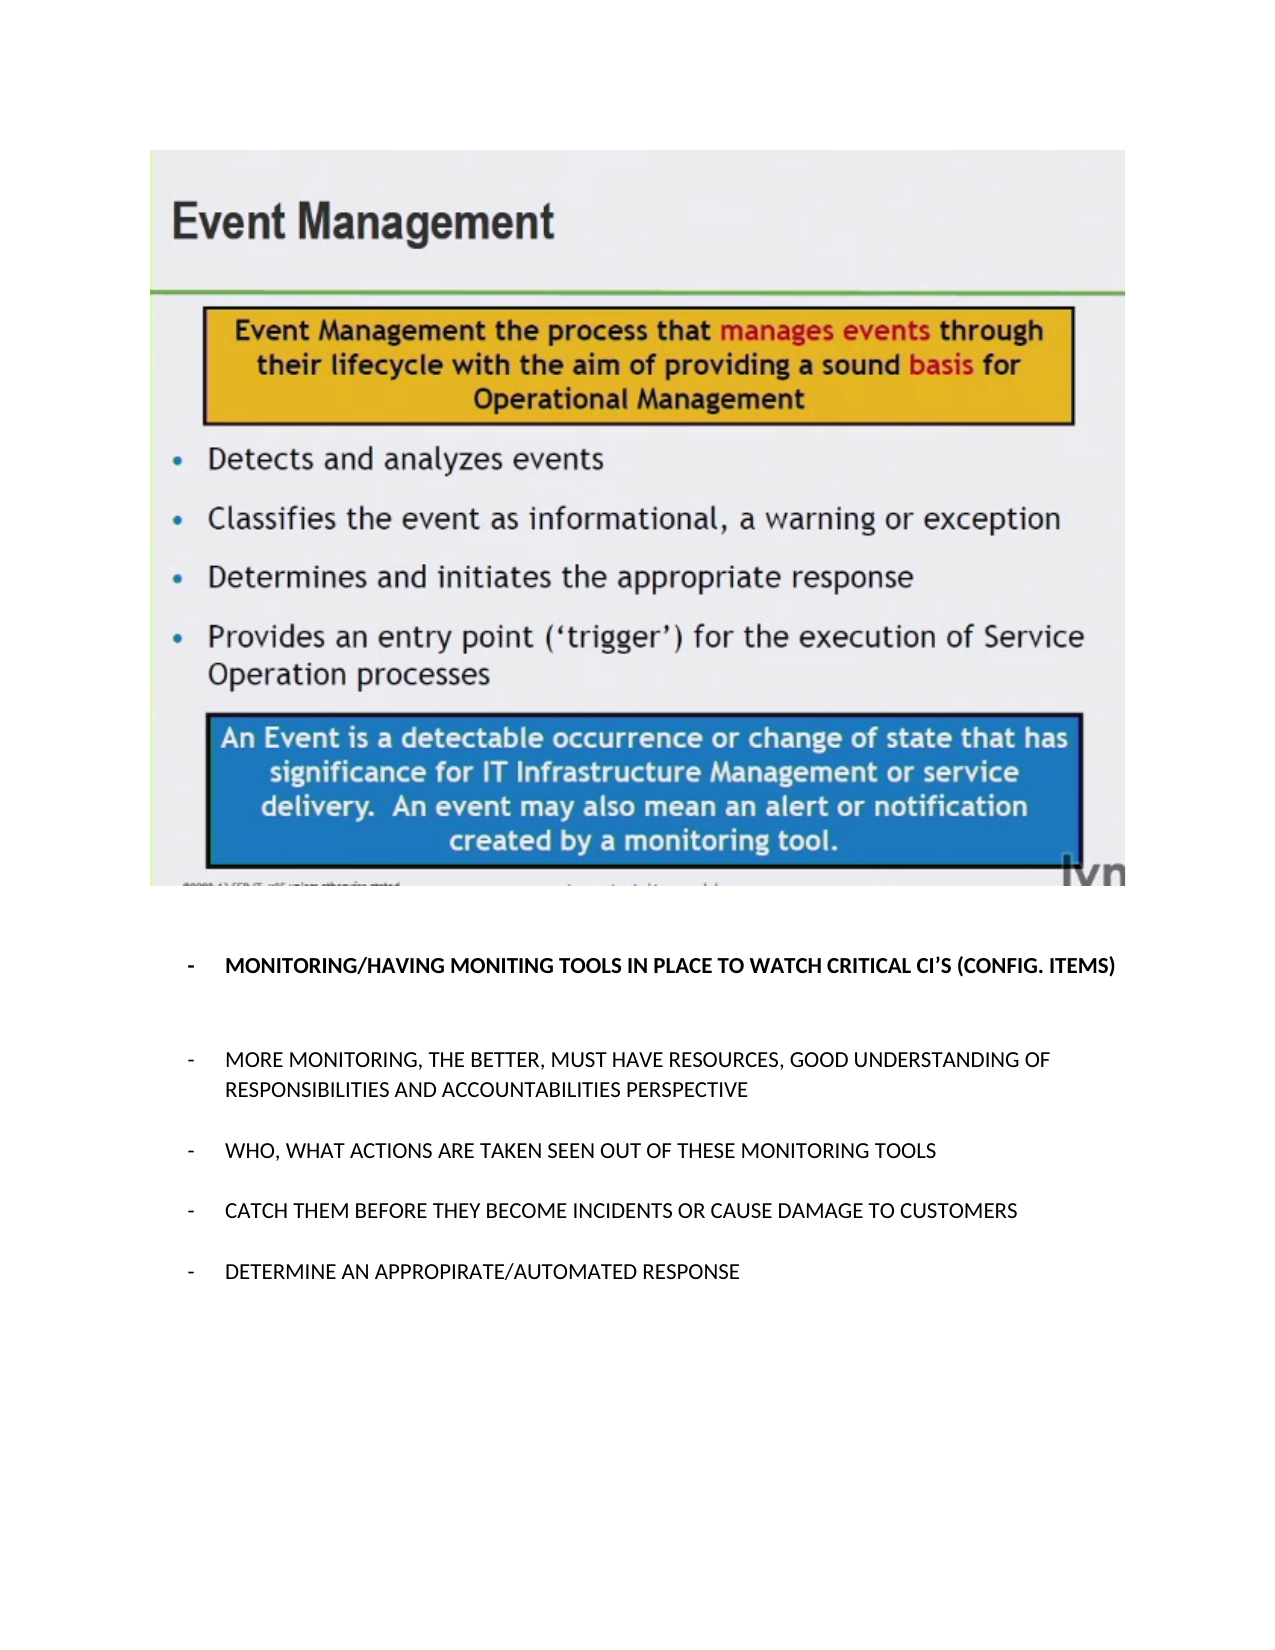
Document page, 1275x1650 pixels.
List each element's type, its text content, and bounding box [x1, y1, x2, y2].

picture [150, 150, 1125, 886]
list MONITORING/HAVING MONITING TOOLS IN PLACE TO WATCH CRITICAL CI’S (CONFIG. ITEMS) [187, 952, 1125, 980]
list CATCH THEM BEFORE THEY BECOME INCIDENTS OR CAUSE DAMAGE TO CUSTOMERS [187, 1196, 1125, 1224]
list WHO, WHAT ACTIONS ARE TAKEN SEEN OUT OF THESE MONITORING TOOLS [187, 1136, 1125, 1164]
list MORE MONITORING, THE BETTER, MUST HAVE RESOURCES, GOOD UNDERSTANDING OF RESPONSIBILITIES AND ACCOUNTABILITIES PERSPECTIVE [187, 1045, 1125, 1104]
list DETERMINE AN APPROPIRATE/AUTOMATED RESPONSE [187, 1257, 1125, 1285]
